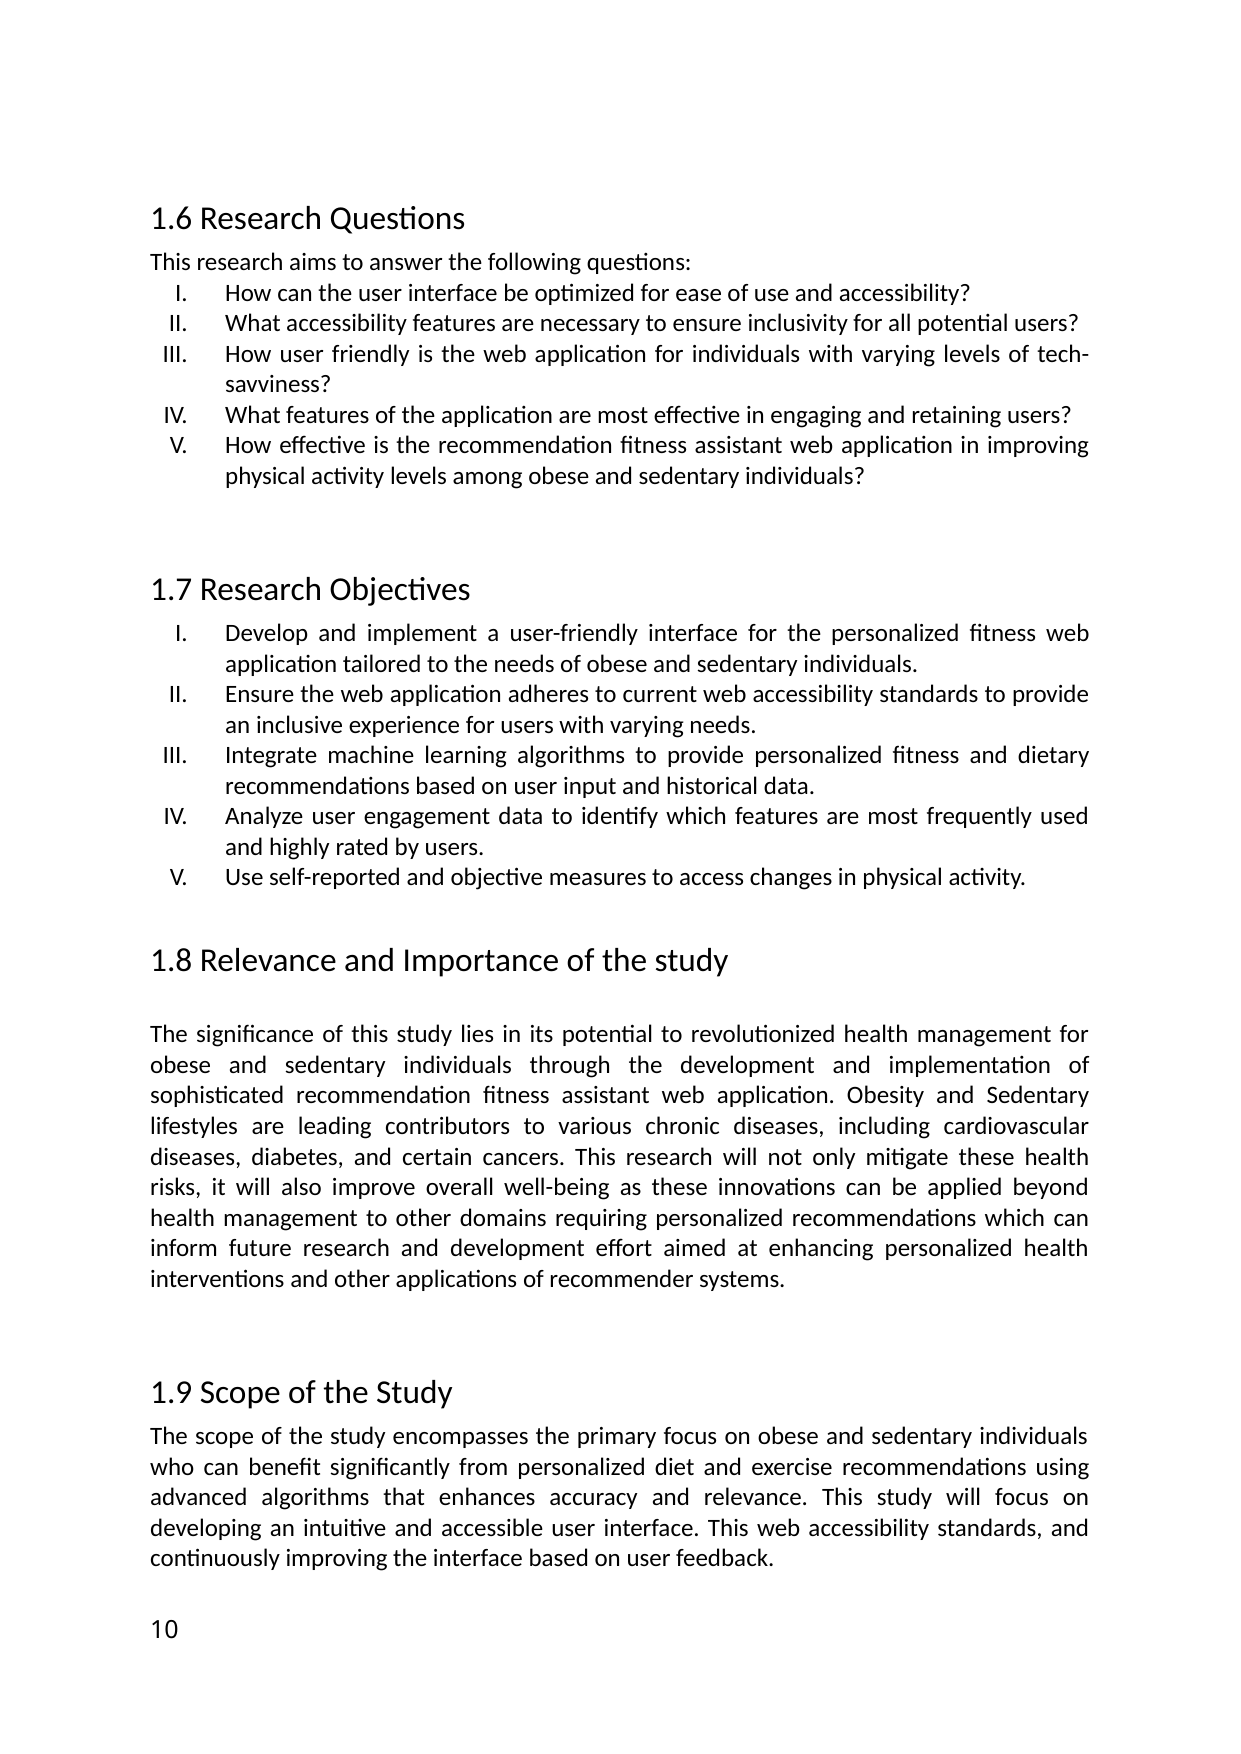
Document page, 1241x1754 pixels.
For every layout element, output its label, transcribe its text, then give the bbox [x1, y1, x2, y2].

list Integrate machine learning algorithms to provide personalized fitness and dietary recommendations based on user input and historical data. [187, 739, 1090, 800]
list Use self-reported and objective measures to access changes in physical activity. [187, 861, 1090, 892]
subtitle 1.9 Scope of the Study [150, 1371, 1090, 1412]
list How can the user interface be optimized for ease of use and accessibility? [187, 277, 1090, 307]
list Analyze user engagement data to identify which features are most frequently used and highly rated by users. [187, 800, 1090, 861]
subtitle 1.6 Research Questions [150, 197, 1090, 238]
text The significance of this study lies in its potential to revolutionized health management for obese and sedentary individuals through the development and implementation of sophisticated recommendation fitness assistant web application. Obesity and Sedentary lifestyles are leading contributors to various chronic diseases, including cardiovascular diseases, diabetes, and certain cancers. This research will not only mitigate these health risks, it will also improve overall well-being as these innovations can be applied beyond health management to other domains requiring personalized recommendations which can inform future research and development effort aimed at enhancing personalized health interventions and other applications of recommender systems. [150, 1019, 1090, 1293]
text The scope of the study encompasses the primary focus on obese and sedentary individuals who can benefit significantly from personalized diet and exercise recommendations using advanced algorithms that enhances accuracy and relevance. This study will focus on developing an intuitive and accessible user interface. This web accessibility standards, and continuously improving the interface based on user feedback. [150, 1420, 1090, 1573]
subtitle 1.8 Relevance and Importance of the study [150, 939, 1090, 980]
list How user friendly is the web application for individuals with varying levels of tech-savviness? [187, 338, 1090, 399]
list Ensure the web application adheres to current web accessibility standards to provide an inclusive experience for users with varying needs. [187, 678, 1090, 739]
list What accessibility features are necessary to ensure inclusivity for all potential users? [187, 307, 1090, 338]
subtitle 1.7 Research Objectives [150, 568, 1090, 609]
list Develop and implement a user-friendly interface for the personalized fitness web application tailored to the needs of obese and sedentary individuals. [187, 617, 1090, 678]
list How effective is the recommendation fitness assistant web application in improving physical activity levels among obese and sedentary individuals? [187, 429, 1090, 490]
list What features of the application are most effective in engaging and retaining users? [187, 399, 1090, 429]
text This research aims to answer the following questions: [150, 246, 1090, 277]
